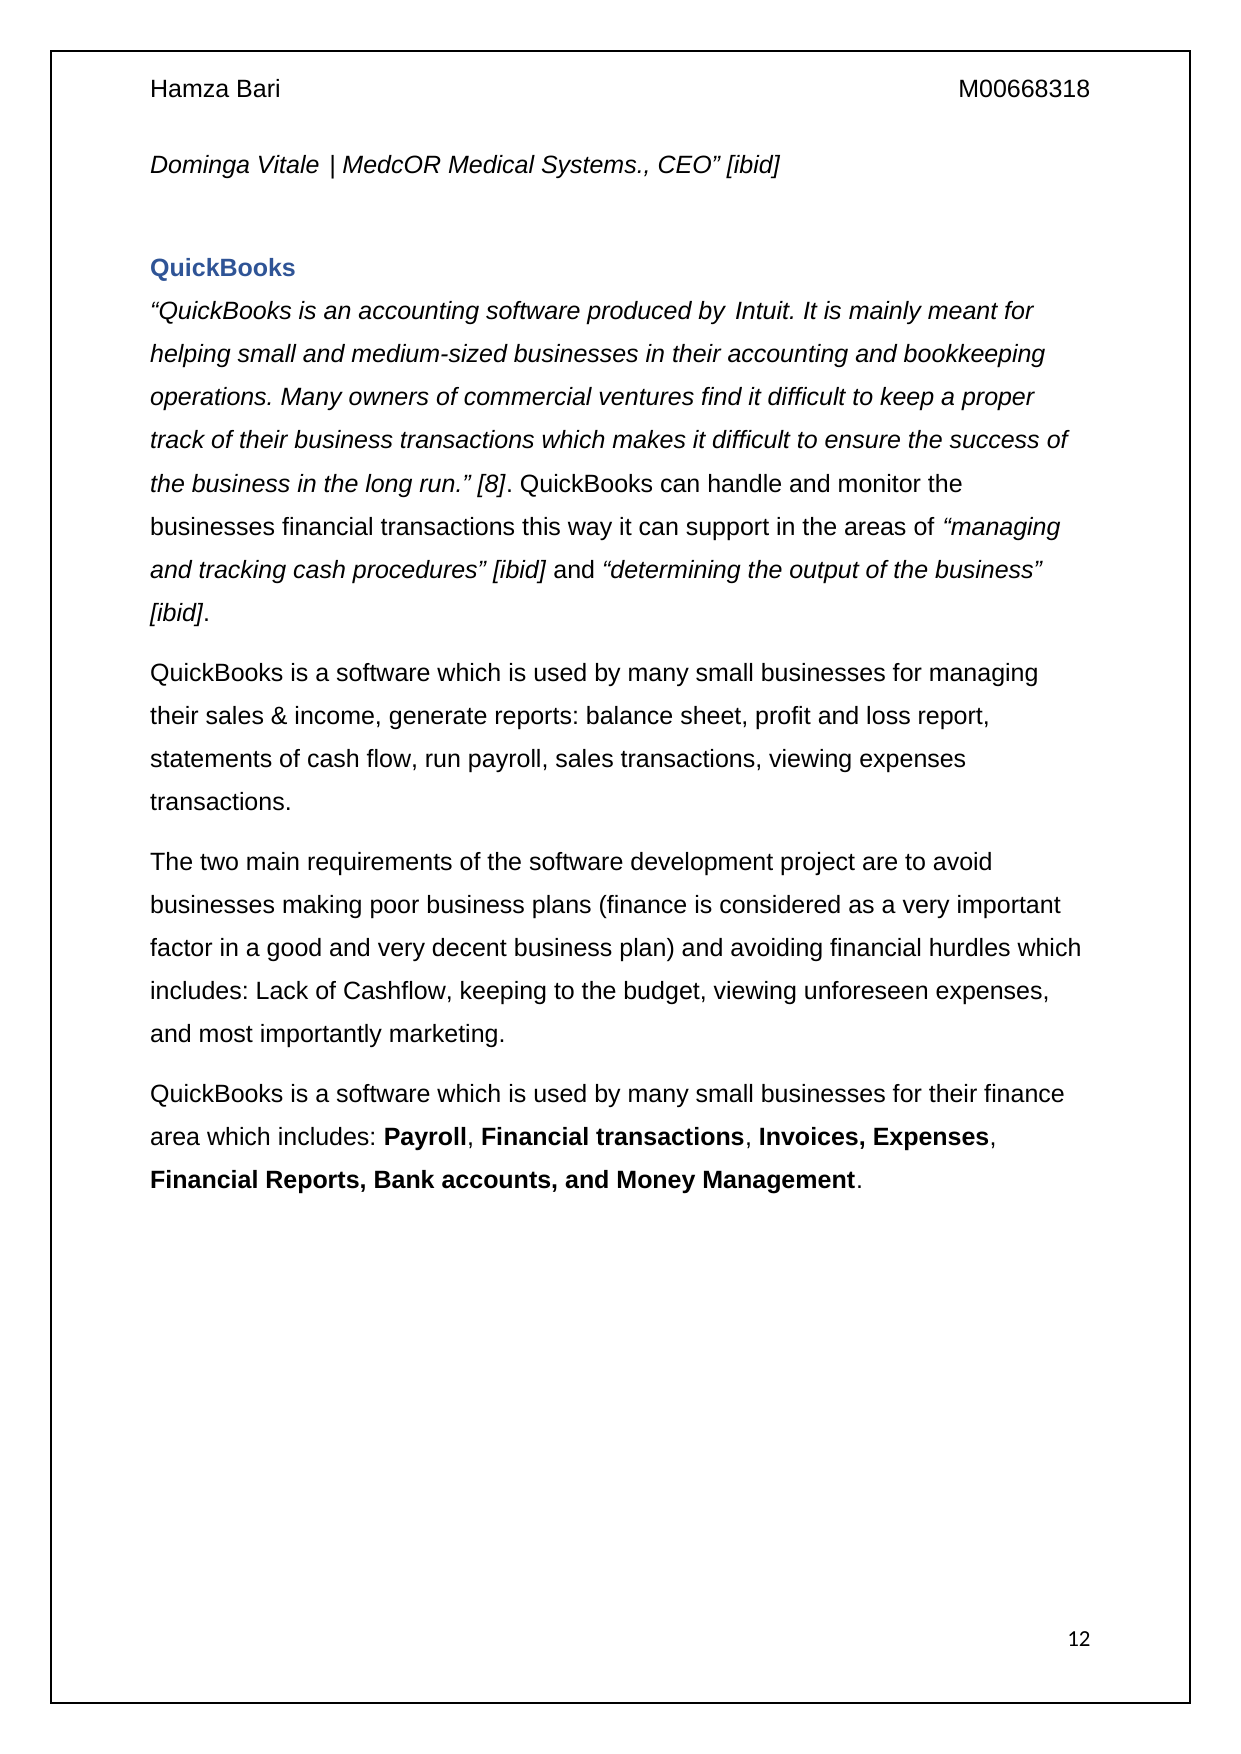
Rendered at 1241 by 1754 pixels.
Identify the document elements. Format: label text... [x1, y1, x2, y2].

text Dominga Vitale | MedcOR Medical Systems., CEO” [ibid] [150, 150, 1090, 179]
text QuickBooks is a software which is used by many small businesses for managing their sales & income, generate reports: balance sheet, profit and loss report, statements of cash flow, run payroll, sales transactions, viewing expenses transactions. [150, 658, 1090, 816]
subtitle QuickBooks [150, 253, 1090, 282]
text The two main requirements of the software development project are to avoid businesses making poor business plans (finance is considered as a very important factor in a good and very decent business plan) and avoiding financial hurdles which includes: Lack of Cashflow, keeping to the budget, viewing unforeseen expenses, and most importantly marketing. [150, 847, 1090, 1048]
text QuickBooks is a software which is used by many small businesses for their finance area which includes: Payroll, Financial transactions, Invoices, Expenses, Financial Reports, Bank accounts, and Money Management. [150, 1079, 1090, 1194]
text “QuickBooks is an accounting software produced by Intuit. It is mainly meant for helping small and medium-sized businesses in their accounting and bookkeeping operations. Many owners of commercial ventures find it difficult to keep a proper track of their business transactions which makes it difficult to ensure the success of the business in the long run.” [8]. QuickBooks can handle and monitor the businesses financial transactions this way it can support in the areas of “managing and tracking cash procedures” [ibid] and “determining the output of the business” [ibid]. [150, 296, 1090, 627]
